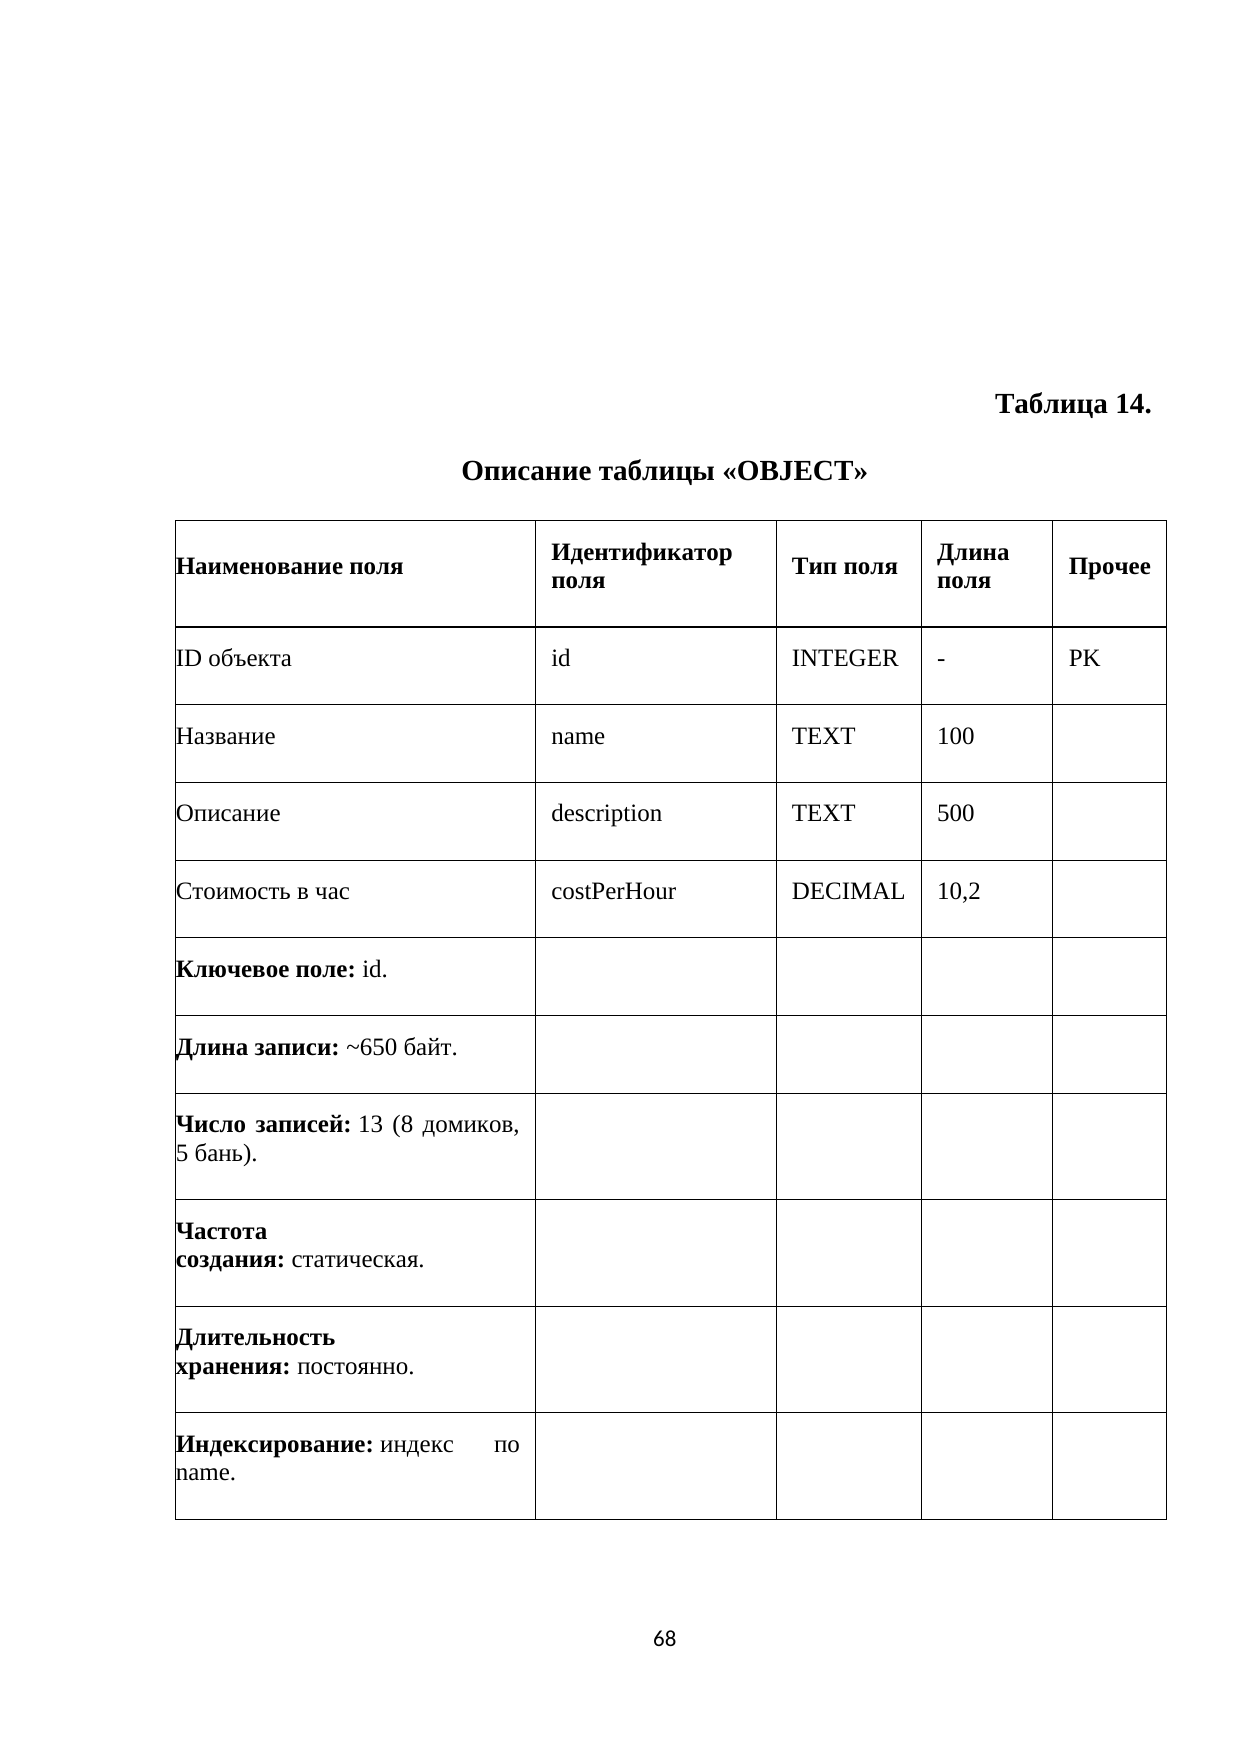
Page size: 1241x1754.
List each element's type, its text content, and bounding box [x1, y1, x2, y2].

table_cell 100 [922, 705, 1052, 782]
table_cell [922, 1200, 1052, 1306]
table_cell 500 [922, 783, 1052, 859]
table_cell [1053, 1200, 1166, 1306]
table_cell Длина записи: ~650 байт. [176, 1016, 535, 1093]
table_header Длина поля [922, 521, 1052, 626]
table_cell [922, 1413, 1052, 1518]
table_cell [922, 1016, 1052, 1093]
table_cell id [536, 628, 776, 704]
table_cell [536, 938, 776, 1015]
table_cell [1053, 1016, 1166, 1093]
table_cell [1053, 938, 1166, 1015]
table_cell Название [176, 705, 535, 782]
text Описание таблицы «OBJECT» [177, 453, 1152, 487]
table_cell DECIMAL [777, 861, 921, 937]
table_cell [1053, 783, 1166, 859]
table_cell ID объекта [176, 628, 535, 704]
table_cell Ключевое поле: id. [176, 938, 535, 1015]
table_cell [777, 1094, 921, 1199]
table_cell INTEGER [777, 628, 921, 704]
table_cell Описание [176, 783, 535, 859]
text Таблица 14. [177, 386, 1152, 419]
table_cell [777, 1307, 921, 1412]
table_cell [1053, 705, 1166, 782]
table_cell [536, 1307, 776, 1412]
table_cell [922, 1094, 1052, 1199]
table_cell [922, 938, 1052, 1015]
table_cell [777, 1200, 921, 1306]
table_cell name [536, 705, 776, 782]
table_cell TEXT [777, 783, 921, 859]
table_header Наименование поля [176, 521, 535, 626]
table_cell Длительность хранения: постоянно. [176, 1307, 535, 1412]
table_cell [536, 1200, 776, 1306]
table_cell description [536, 783, 776, 859]
table_cell [1053, 1094, 1166, 1199]
table_cell 10,2 [922, 861, 1052, 937]
table_cell [777, 938, 921, 1015]
table_cell [1053, 1307, 1166, 1412]
table_header Тип поля [777, 521, 921, 626]
table_cell [777, 1016, 921, 1093]
table_cell Стоимость в час [176, 861, 535, 937]
table_cell - [922, 628, 1052, 704]
table_cell [1053, 1413, 1166, 1518]
table_cell PK [1053, 628, 1166, 704]
table_cell [536, 1016, 776, 1093]
table_cell [777, 1413, 921, 1518]
table_cell costPerHour [536, 861, 776, 937]
table_cell Частота создания: статическая. [176, 1200, 535, 1306]
table_cell [922, 1307, 1052, 1412]
table_header Прочее [1053, 521, 1166, 626]
table_cell [1053, 861, 1166, 937]
table_cell Число записей: 13 (8 домиков, 5 бань). [176, 1094, 535, 1199]
table_cell Индексирование: индекс по name. [176, 1413, 535, 1518]
table_cell [536, 1413, 776, 1518]
table_cell [536, 1094, 776, 1199]
table_header Идентификатор поля [536, 521, 776, 626]
table_cell TEXT [777, 705, 921, 782]
